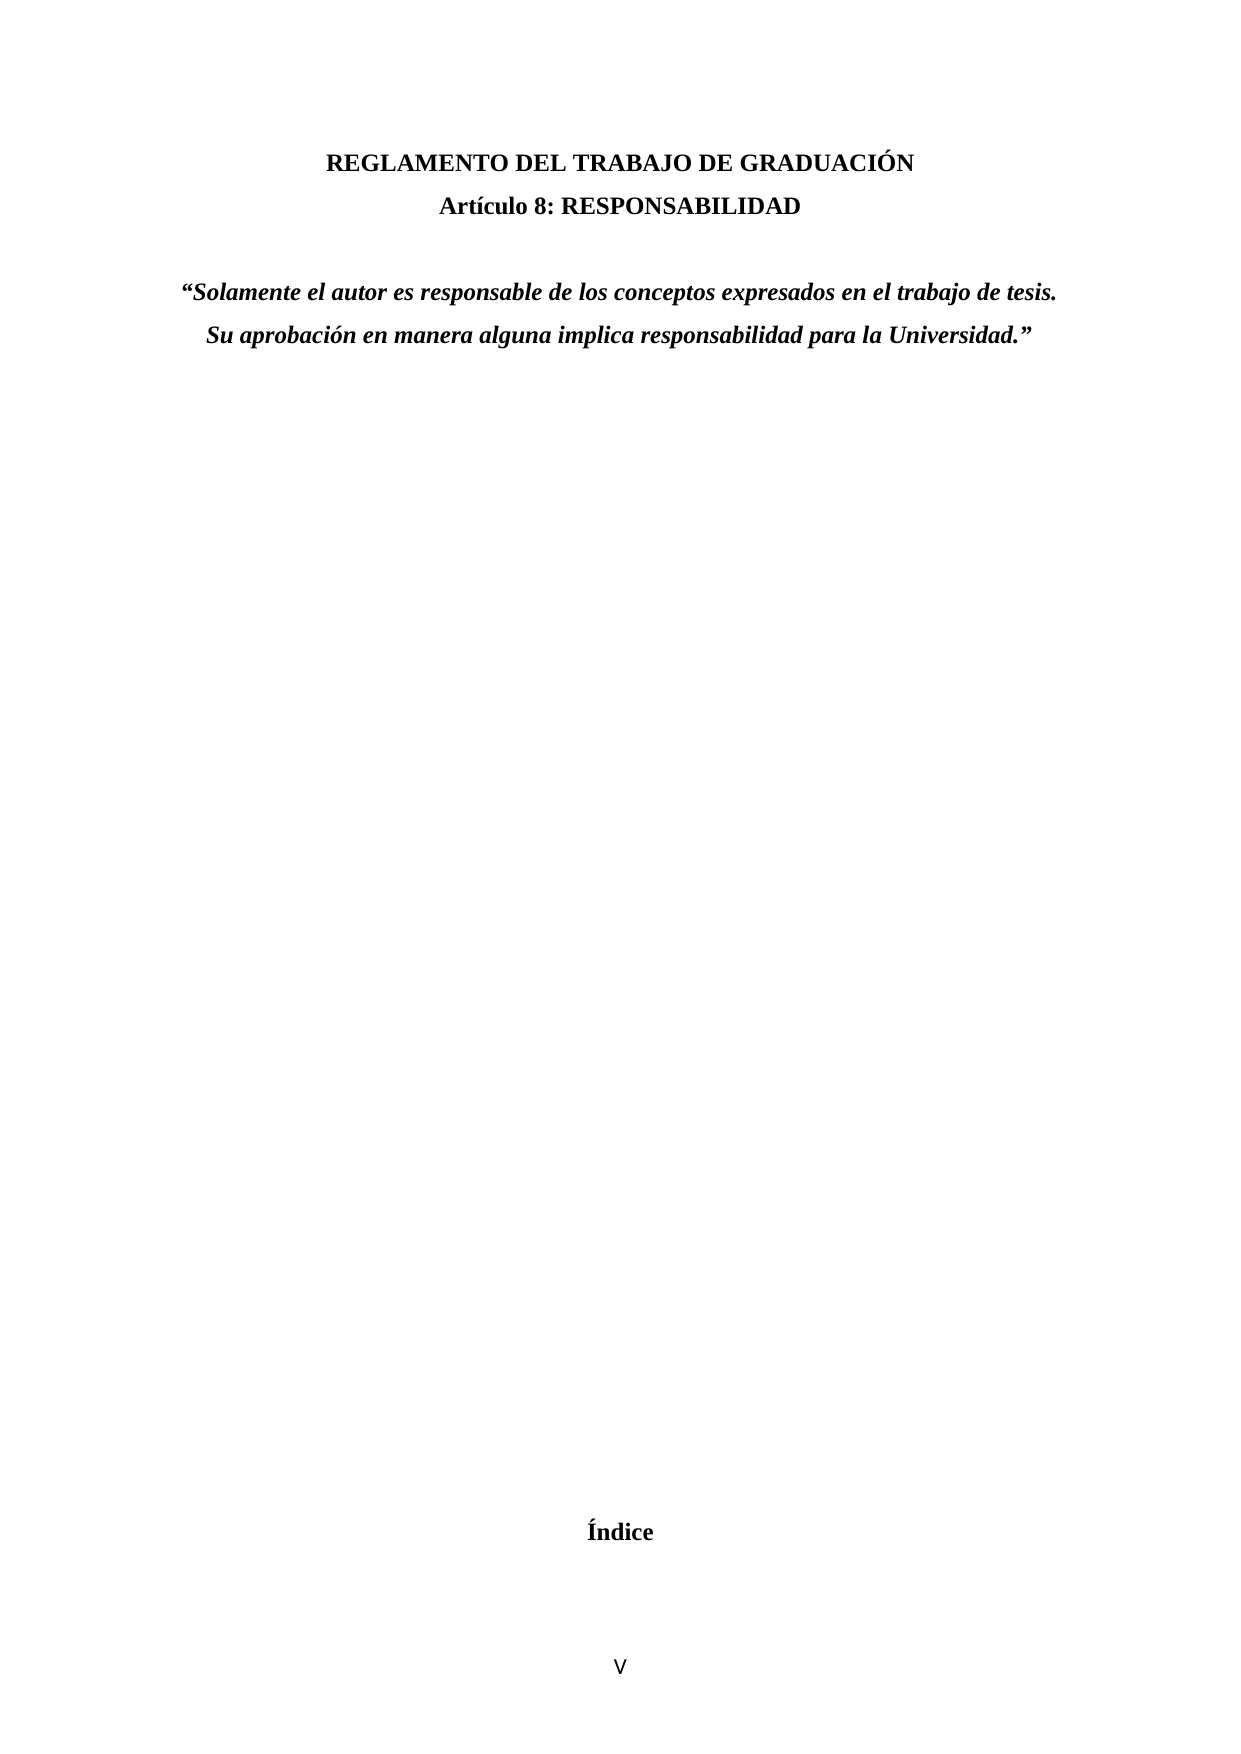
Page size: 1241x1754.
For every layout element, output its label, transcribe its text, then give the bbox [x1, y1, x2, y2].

text Artículo 8: RESPONSABILIDAD [177, 191, 1063, 219]
text REGLAMENTO DEL TRABAJO DE GRADUACIÓN [177, 148, 1063, 176]
text “Solamente el autor es responsable de los conceptos expresados en el trabajo de tesis. Su aprobación en manera alguna implica responsabilidad para la Universidad.” [177, 277, 1063, 349]
